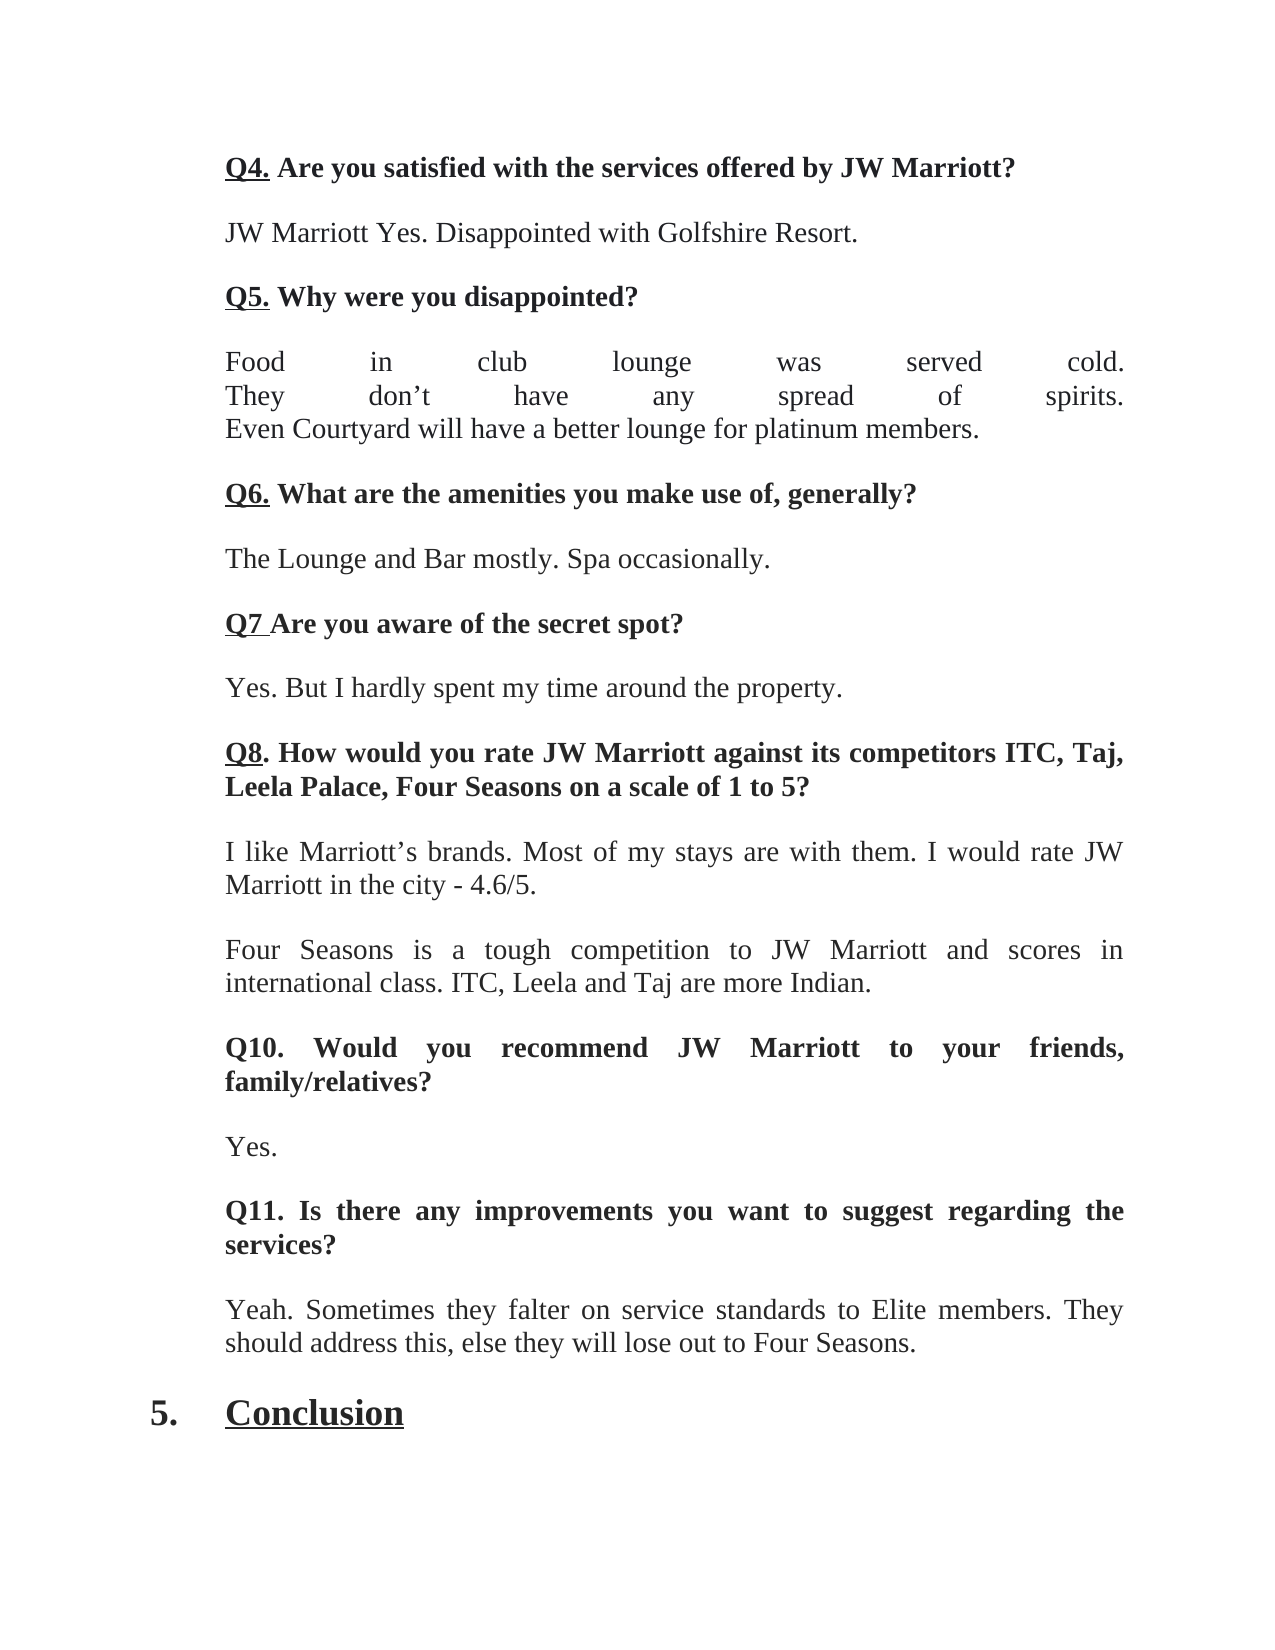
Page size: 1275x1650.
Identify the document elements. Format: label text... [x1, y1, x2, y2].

text Food in club lounge was served cold. They don’t have any spread of spirits. Even Courtyard will have a better lounge for platinum members. [225, 344, 1125, 445]
text Q6. What are the amenities you make use of, generally? [225, 476, 1125, 510]
text Four Seasons is a tough competition to JW Marriott and scores in international class. ITC, Leela and Taj are more Indian. [225, 932, 1125, 999]
text Q7 Are you aware of the secret spot? [225, 606, 1125, 639]
text Q5. Why were you disappointed? [225, 279, 1125, 313]
text Q4. Are you satisfied with the services offered by JW Marriott? [225, 150, 1125, 183]
text The Lounge and Bar mostly. Spa occasionally. [225, 541, 1125, 574]
text Q8. How would you rate JW Marriott against its competitors ITC, Taj, Leela Palace, Four Seasons on a scale of 1 to 5? [225, 735, 1125, 802]
text Yes. But I hardly spent my time around the property. [225, 671, 1125, 704]
text I like Marriott’s brands. Most of my stays are with them. I would rate JW Marriott in the city - 4.6/5. [225, 834, 1125, 901]
text Yeah. Sometimes they falter on service standards to Elite members. They should address this, else they will lose out to Four Seasons. [225, 1292, 1125, 1359]
text Q10. Would you recommend JW Marriott to your friends, family/relatives? [225, 1030, 1125, 1097]
text JW Marriott Yes. Disappointed with Golfshire Resort. [225, 215, 1125, 248]
text 5. Conclusion [150, 1390, 1125, 1433]
text Q11. Is there any improvements you want to suggest regarding the services? [225, 1193, 1125, 1261]
text Yes. [225, 1129, 1125, 1162]
